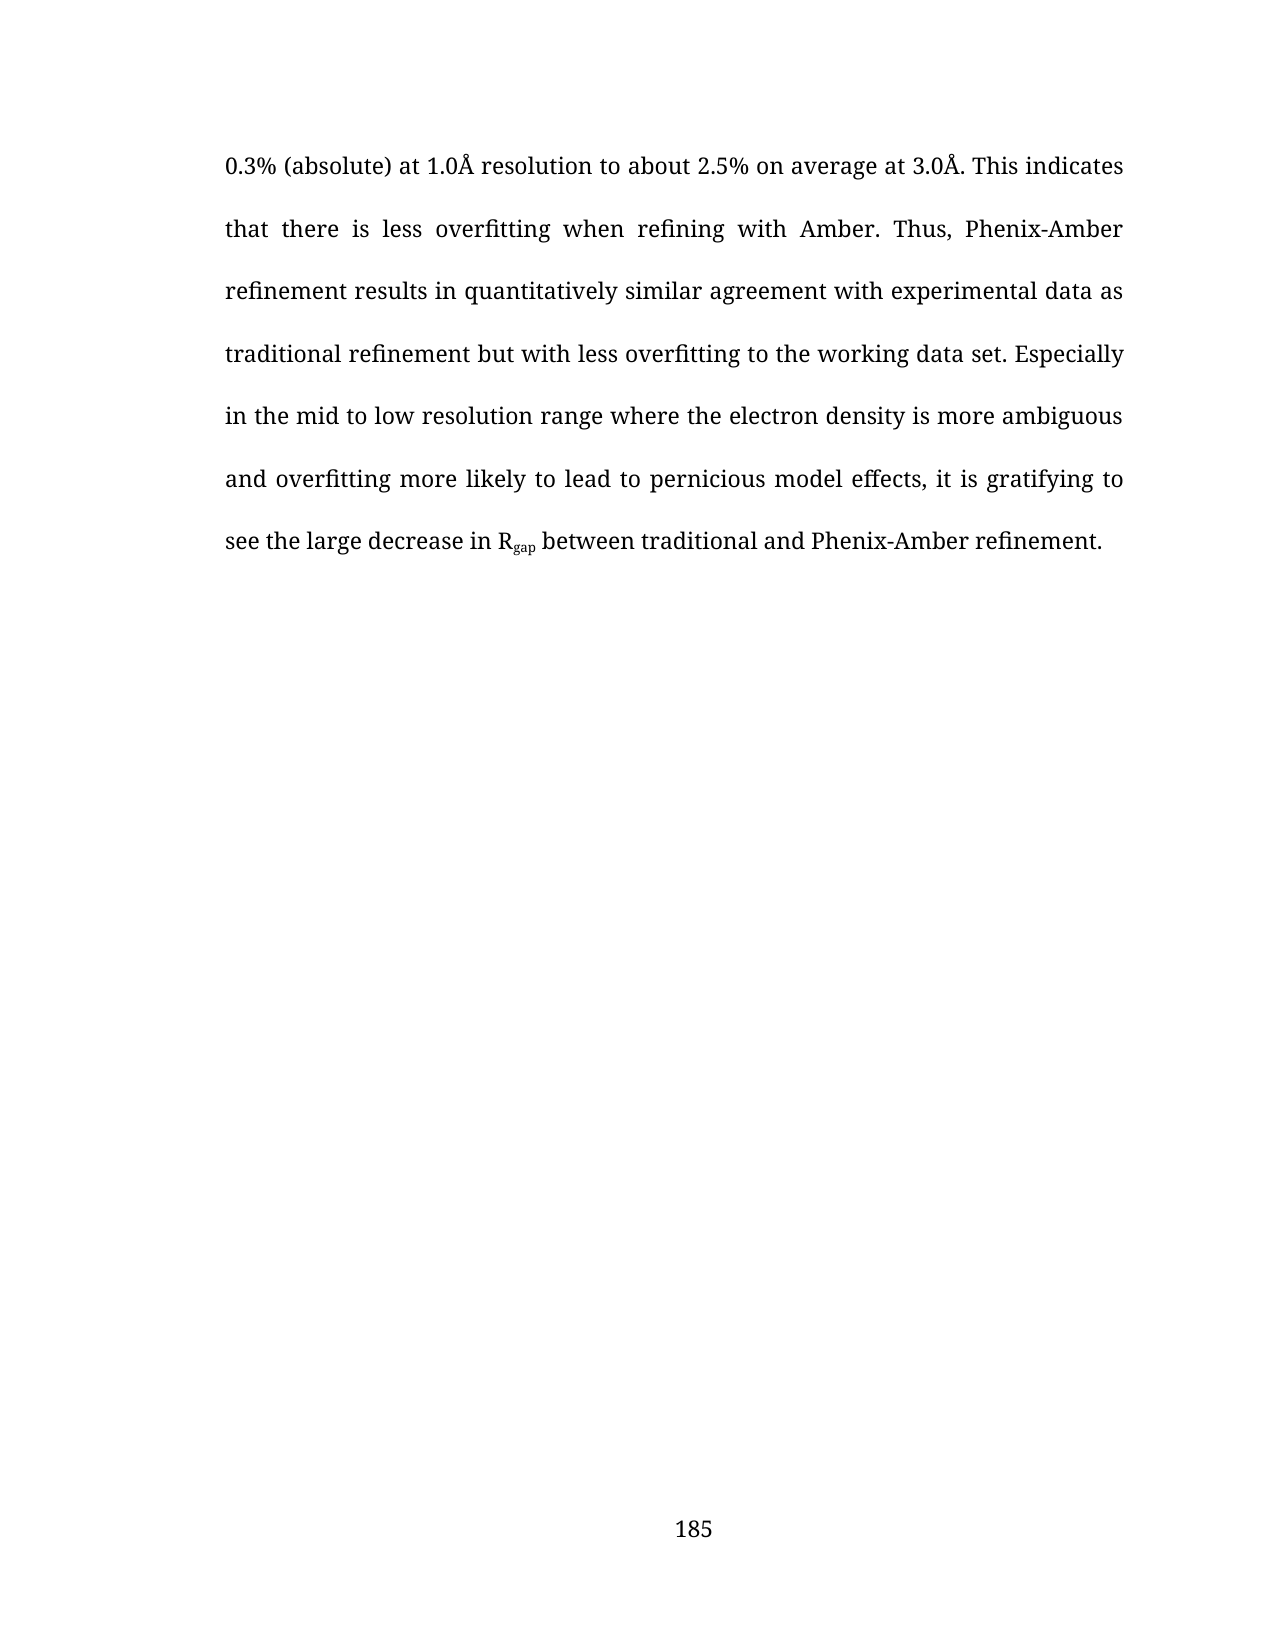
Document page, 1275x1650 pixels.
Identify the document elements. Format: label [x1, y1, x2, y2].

text [225, 150, 1125, 556]
